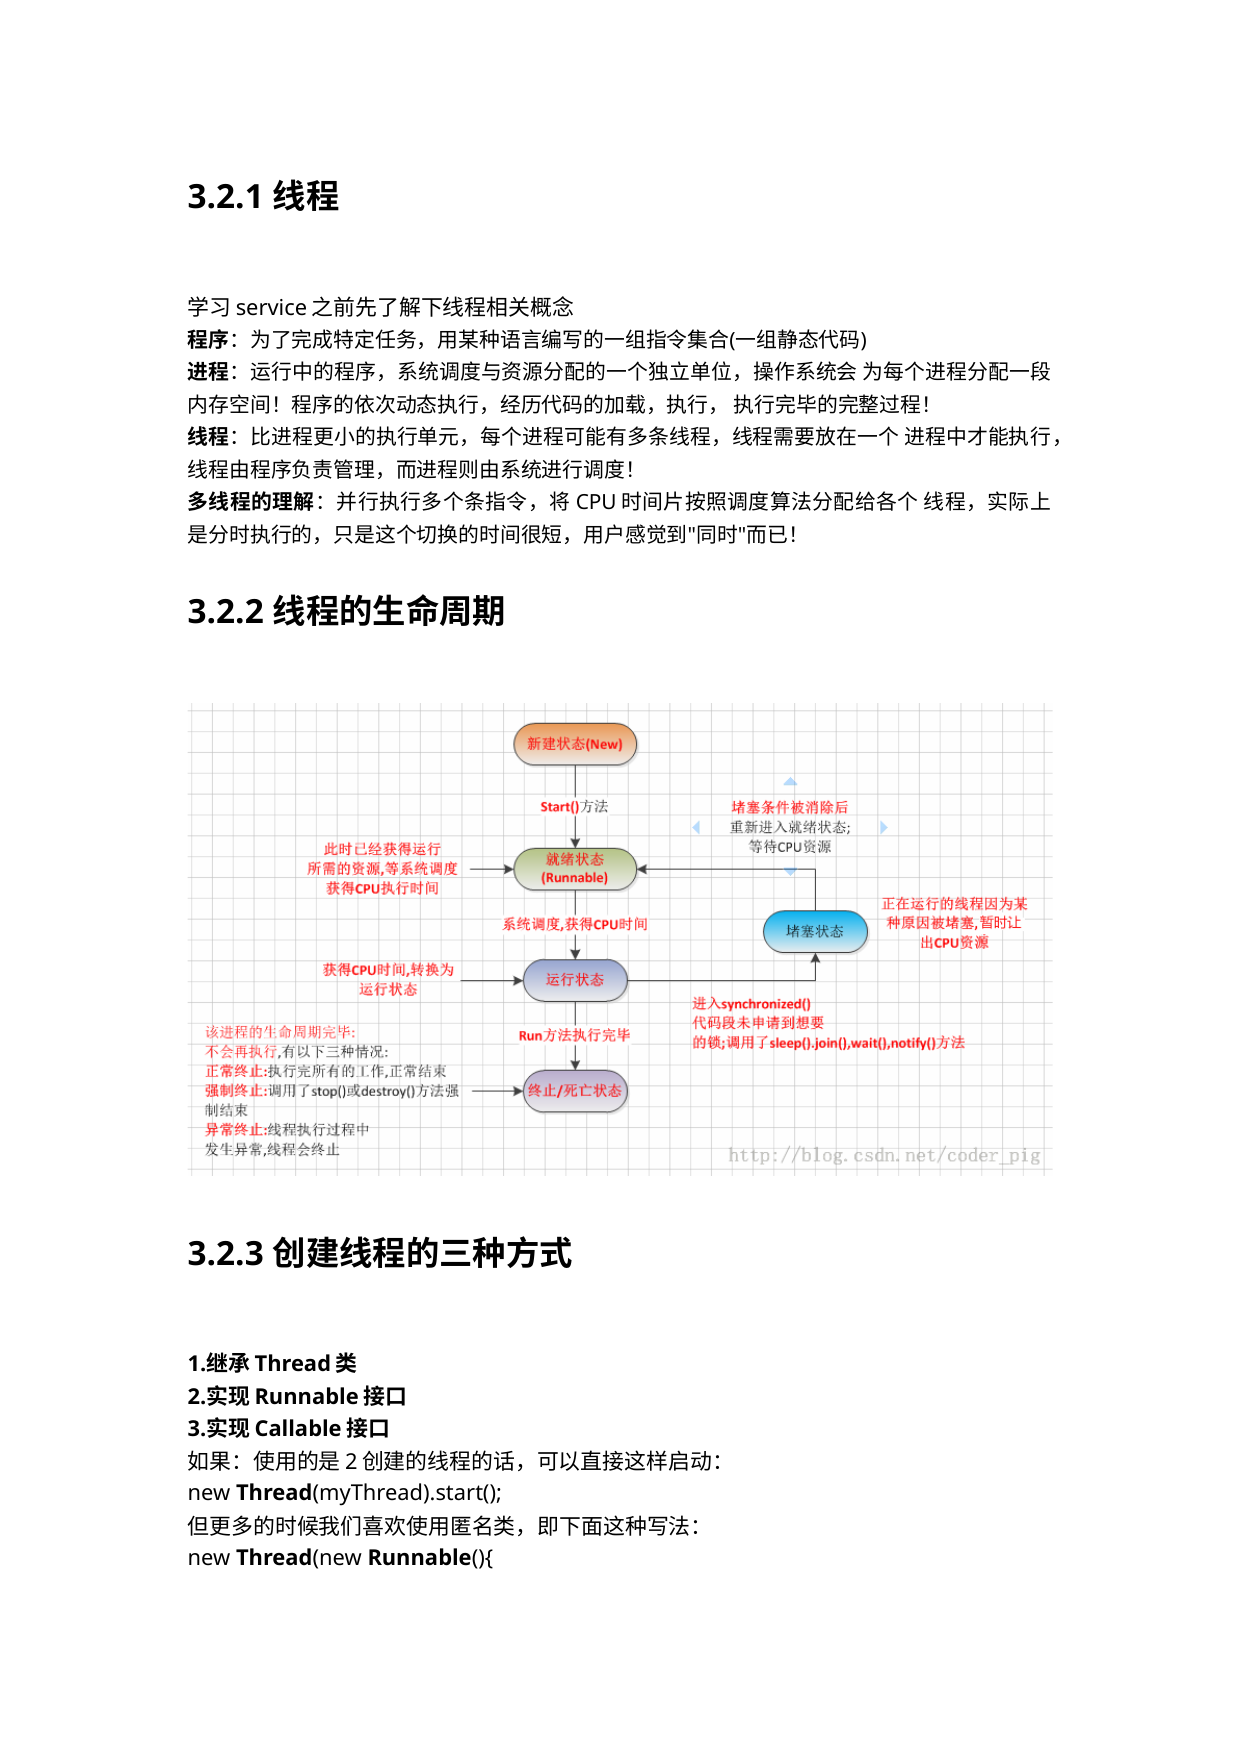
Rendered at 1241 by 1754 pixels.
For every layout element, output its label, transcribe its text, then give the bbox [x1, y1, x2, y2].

text 线程：比进程更小的执行单元，每个进程可能有多条线程，线程需要放在一个 进程中才能执行，线程由程序负责管理，而进程则由系统进行调度！ [187, 419, 1053, 484]
text 进程：运行中的程序，系统调度与资源分配的一个独立单位，操作系统会 为每个进程分配一段内存空间！程序的依次动态执行，经历代码的加载，执行， 执行完毕的完整过程！ [187, 354, 1053, 419]
picture [187, 703, 1053, 1176]
subtitle 3.2.2 线程的生命周期 [187, 576, 1053, 641]
text 多线程的理解：并行执行多个条指令，将CPU时间片按照调度算法分配给各个 线程，实际上是分时执行的，只是这个切换的时间很短，用户感觉到"同时"而已！ [187, 484, 1053, 549]
text 程序：为了完成特定任务，用某种语言编写的一组指令集合(一组静态代码) [187, 322, 1053, 354]
text 1.继承Thread类 [187, 1346, 1053, 1378]
subtitle 3.2.3 创建线程的三种方式 [187, 1218, 1053, 1283]
text 学习service之前先了解下线程相关概念 [187, 289, 1053, 322]
text 如果：使用的是2创建的线程的话，可以直接这样启动： [187, 1443, 1053, 1476]
text 3.实现Callable接口 [187, 1411, 1053, 1443]
text new Thread(myThread).start(); [187, 1476, 1053, 1508]
subtitle 3.2.1 线程 [187, 162, 1053, 227]
text 但更多的时候我们喜欢使用匿名类，即下面这种写法： [187, 1508, 1053, 1541]
text 2.实现Runnable接口 [187, 1378, 1053, 1411]
text new Thread(new Runnable(){ [187, 1541, 1053, 1573]
